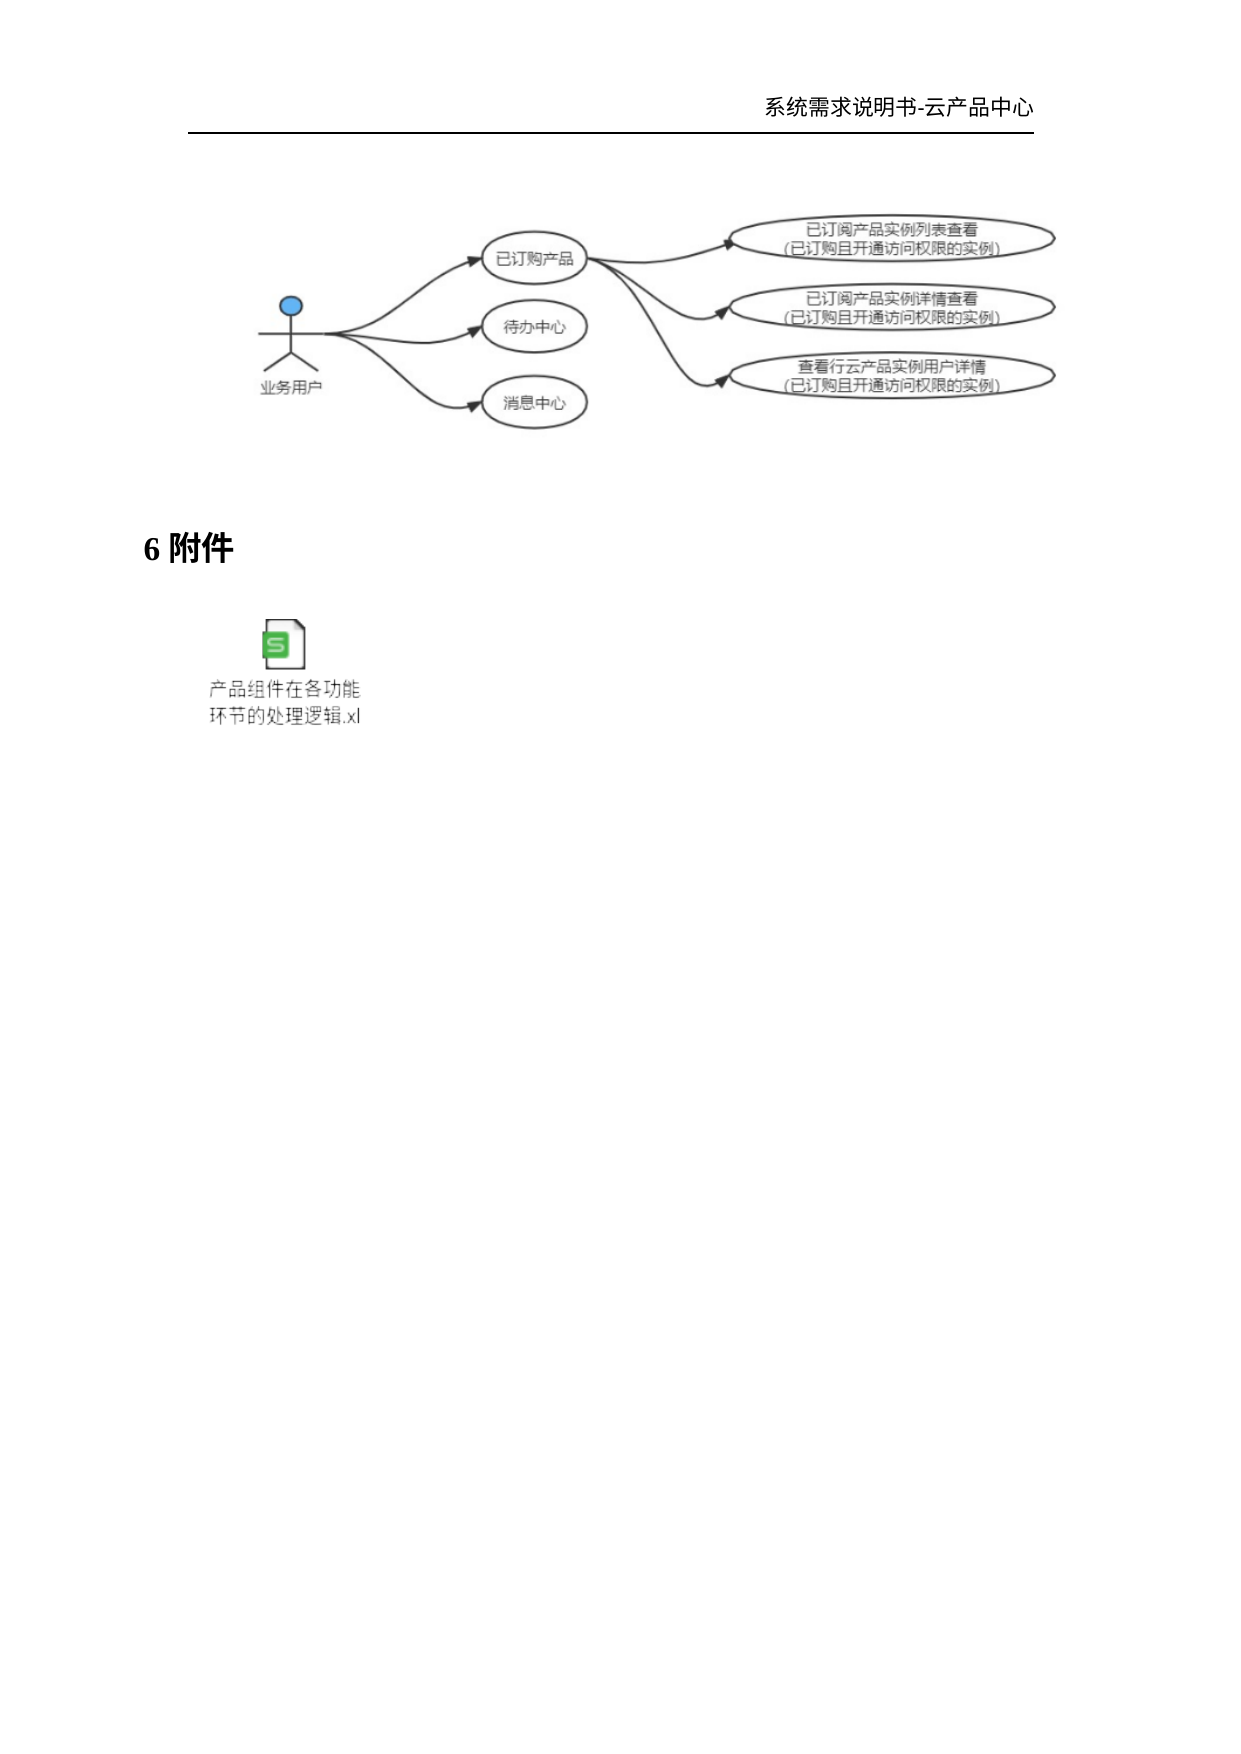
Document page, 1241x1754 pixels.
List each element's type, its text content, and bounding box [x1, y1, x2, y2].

subtitle 附件 [143, 513, 1053, 578]
picture [231, 192, 1097, 438]
